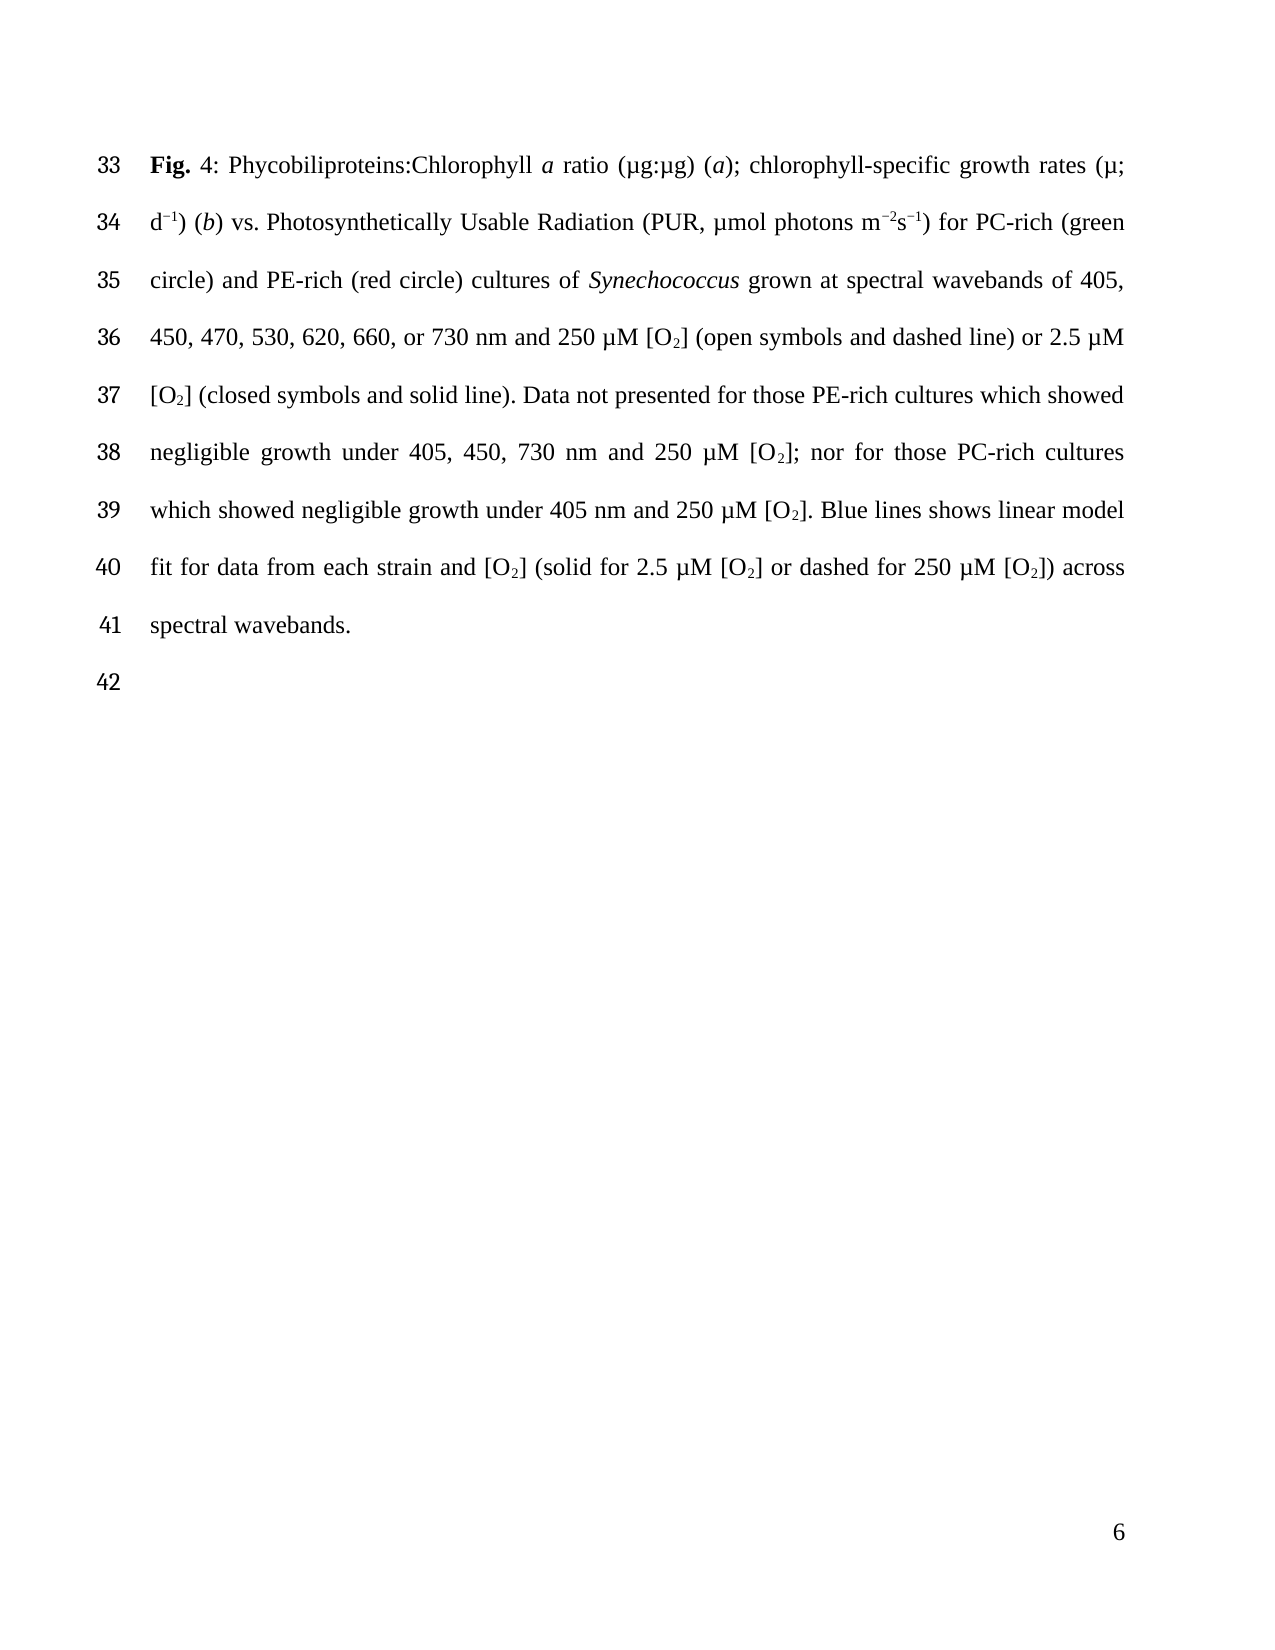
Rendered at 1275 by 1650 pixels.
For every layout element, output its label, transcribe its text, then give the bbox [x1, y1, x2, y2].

text Fig. 4: Phycobiliproteins:Chlorophyll a ratio (µg:µg) (a); chlorophyll-specific growth rates (µ; d−1) (b) vs. Photosynthetically Usable Radiation (PUR, µmol photons m−2s−1) for PC-rich (green circle) and PE-rich (red circle) cultures of Synechococcus grown at spectral wavebands of 405, 450, 470, 530, 620, 660, or 730 nm and 250 µM [O2] (open symbols and dashed line) or 2.5 µM [O2] (closed symbols and solid line). Data not presented for those PE-rich cultures which showed negligible growth under 405, 450, 730 nm and 250 µM [O2]; nor for those PC-rich cultures which showed negligible growth under 405 nm and 250 µM [O2]. Blue lines shows linear model fit for data from each strain and [O2] (solid for 2.5 µM [O2] or dashed for 250 µM [O2]) across spectral wavebands. [150, 150, 1125, 639]
